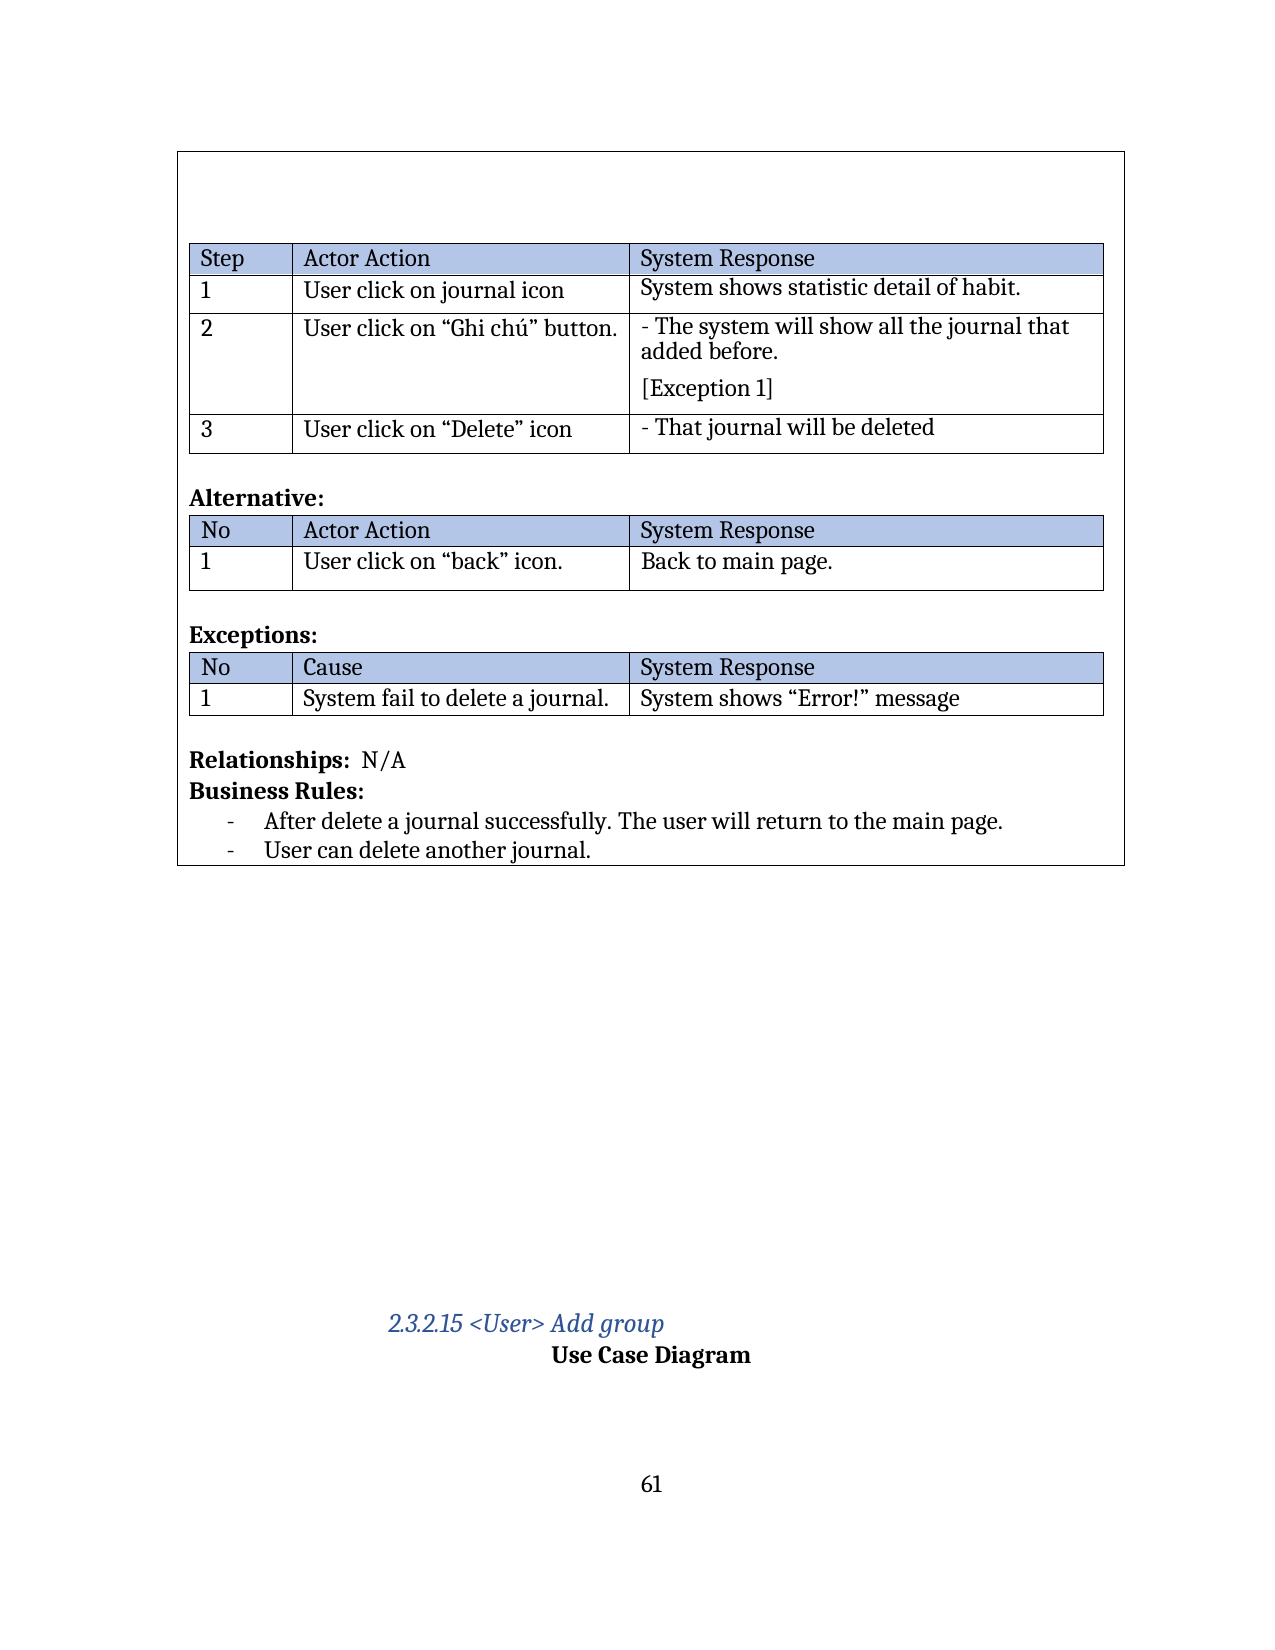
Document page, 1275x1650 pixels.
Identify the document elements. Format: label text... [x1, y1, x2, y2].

list Use Case Diagram [177, 1341, 1125, 1370]
list <User> Add group [388, 1308, 1125, 1339]
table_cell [178, 152, 1124, 864]
